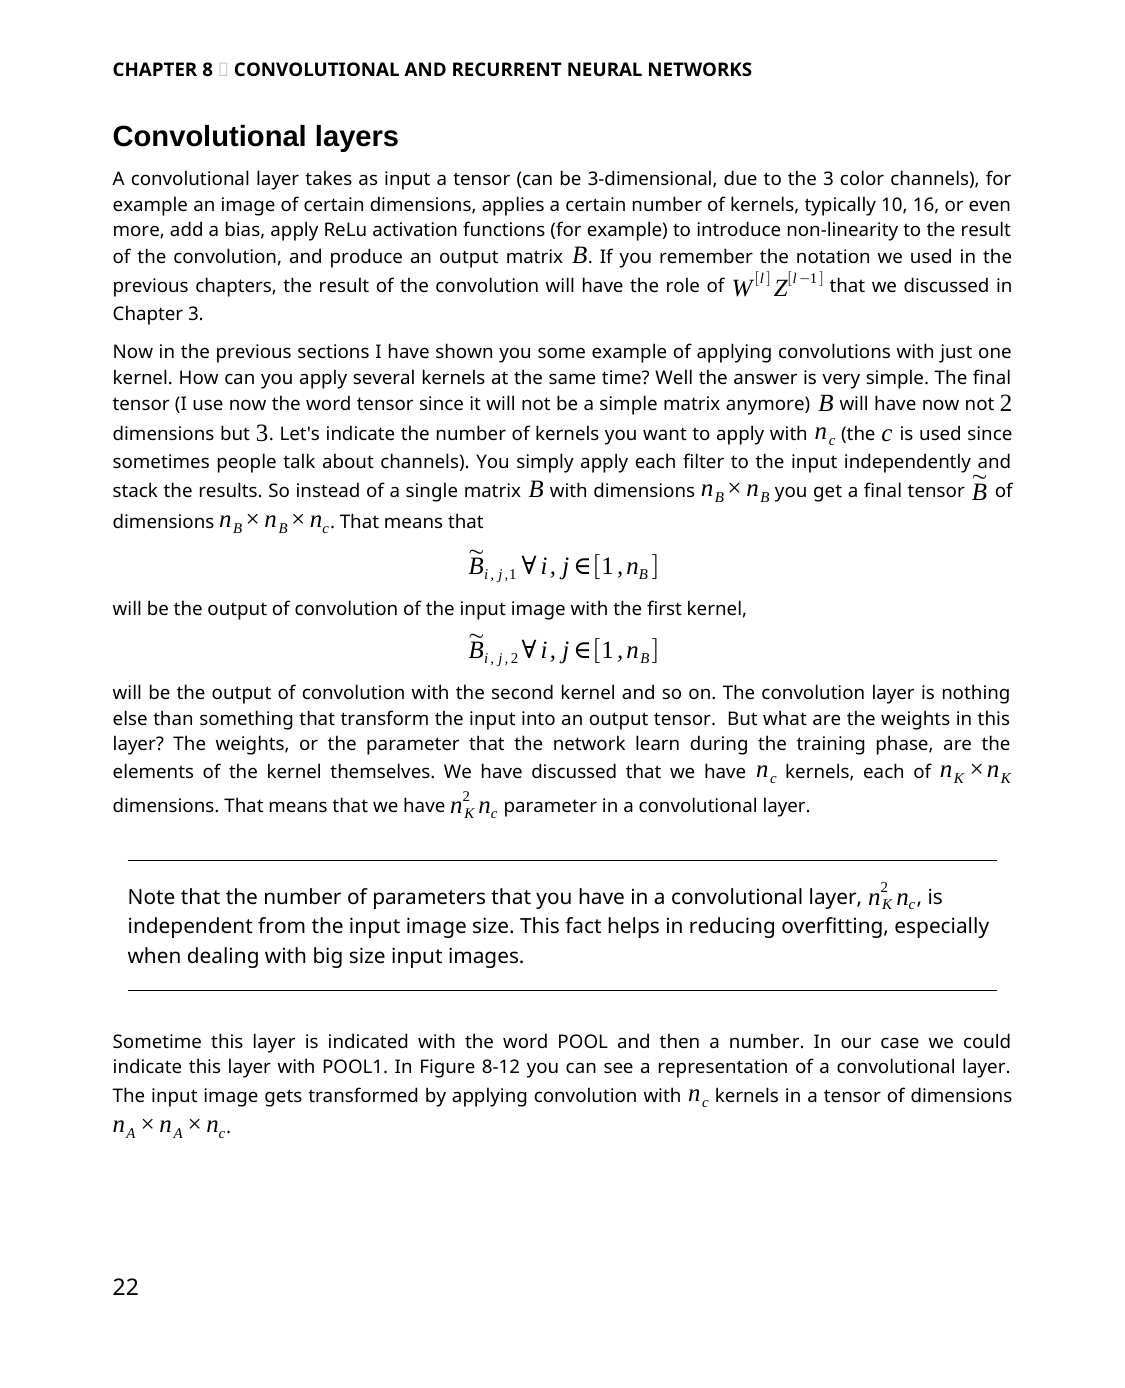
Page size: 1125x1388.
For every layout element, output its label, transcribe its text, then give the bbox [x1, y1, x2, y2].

text A convolutional layer takes as input a tensor (can be 3-dimensional, due to the 3 color channels), for example an image of certain dimensions, applies a certain number of kernels, typically 10, 16, or even more, add a bias, apply ReLu activation functions (for example) to introduce non-linearity to the result of the convolution, and produce an output matrix . If you remember the notation we used in the previous chapters, the result of the convolution will have the role of that we discussed in Chapter 3. [112, 165, 1012, 326]
subtitle Convolutional layers [112, 119, 1012, 153]
text will be the output of convolution of the input image with the first kernel, [112, 595, 1012, 621]
text will be the output of convolution with the second kernel and so on. The convolution layer is nothing else than something that transform the input into an output tensor. But what are the weights in this layer? The weights, or the parameter that the network learn during the training phase, are the elements of the kernel themselves. We have discussed that we have kernels, each of dimensions. That means that we have parameter in a convolutional layer. [112, 679, 1012, 822]
text Sometime this layer is indicated with the word POOL and then a number. In our case we could indicate this layer with POOL1. In Figure 8-12 you can see a representation of a convolutional layer. The input image gets transformed by applying convolution with kernels in a tensor of dimensions . [112, 1028, 1012, 1142]
text Now in the previous sections I have shown you some example of applying convolutions with just one kernel. How can you apply several kernels at the same time? Well the answer is very simple. The final tensor (I use now the word tensor since it will not be a simple matrix anymore) will have now not dimensions but . Let's indicate the number of kernels you want to apply with (the is used since sometimes people talk about channels). You simply apply each filter to the input independently and stack the results. So instead of a single matrix with dimensions you get a final tensor of dimensions . That means that [112, 339, 1012, 537]
text Note that the number of parameters that you have in a convolutional layer, , is independent from the input image size. This fact helps in reducing overfitting, especially when dealing with big size input images. [127, 861, 997, 991]
